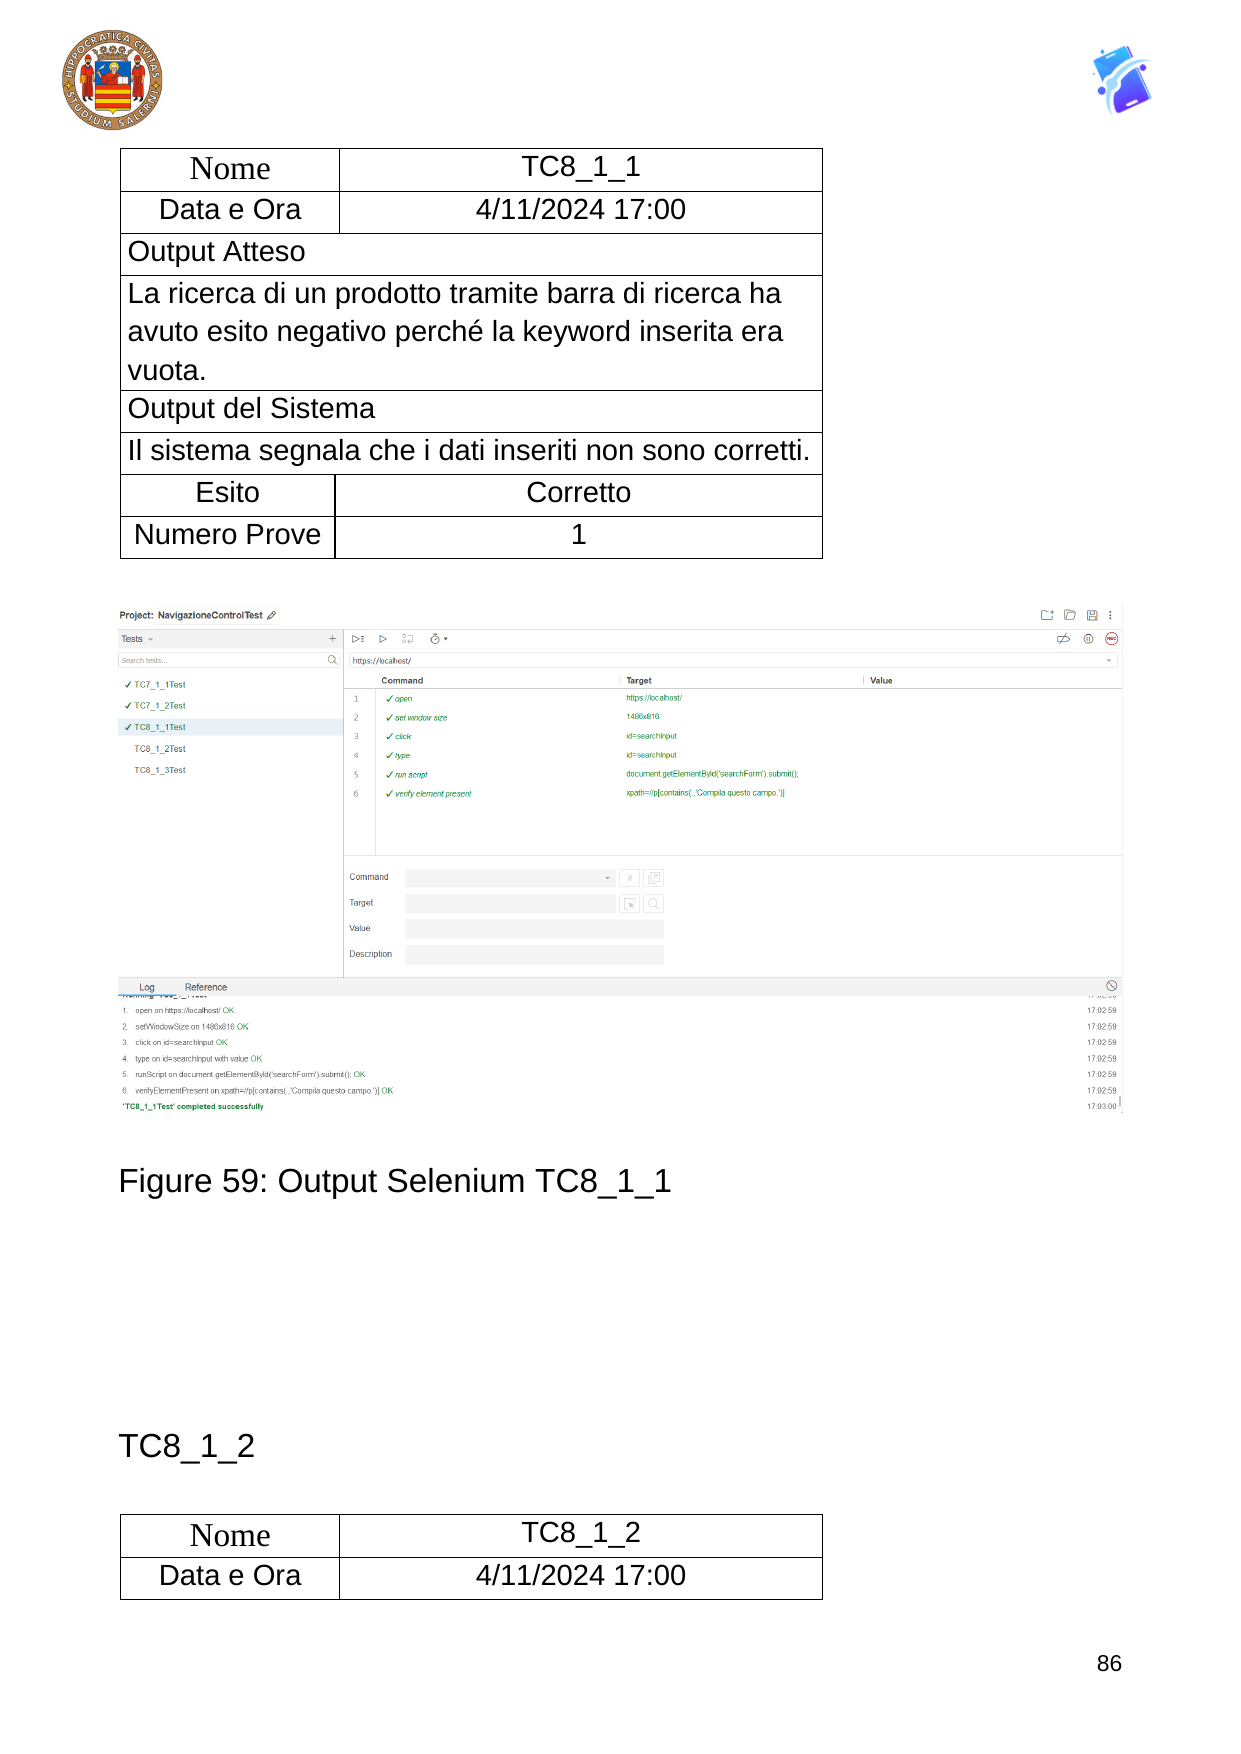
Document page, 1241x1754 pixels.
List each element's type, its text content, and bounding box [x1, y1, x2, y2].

table_cell Corretto [336, 475, 822, 516]
text TC8_1_2 [118, 1426, 1122, 1464]
picture [118, 603, 1123, 1113]
table_cell 4/11/2024 17:00 [340, 1558, 822, 1599]
picture [61, 29, 163, 131]
table_cell Output del Sistema [121, 391, 822, 432]
table_cell Numero Prove [121, 517, 334, 558]
table_header Nome [121, 1515, 339, 1557]
table_cell Output Atteso [121, 234, 822, 275]
table_cell Il sistema segnala che i dati inseriti non sono corretti. [121, 433, 822, 474]
table_cell Esito [121, 475, 334, 516]
table_header TC8_1_1 [340, 149, 822, 191]
table_cell Data e Ora [121, 192, 339, 233]
table_header TC8_1_2 [340, 1515, 822, 1557]
table_header Nome [121, 149, 339, 191]
table_cell La ricerca di un prodotto tramite barra di ricerca ha avuto esito negativo perché la keyword inserita era vuota. [121, 276, 822, 390]
table_cell 1 [336, 517, 822, 558]
picture [1066, 25, 1178, 147]
table_cell Data e Ora [121, 1558, 339, 1599]
table_cell 4/11/2024 17:00 [340, 192, 822, 233]
text Figure 59: Output Selenium TC8_1_1 [118, 1161, 1122, 1199]
